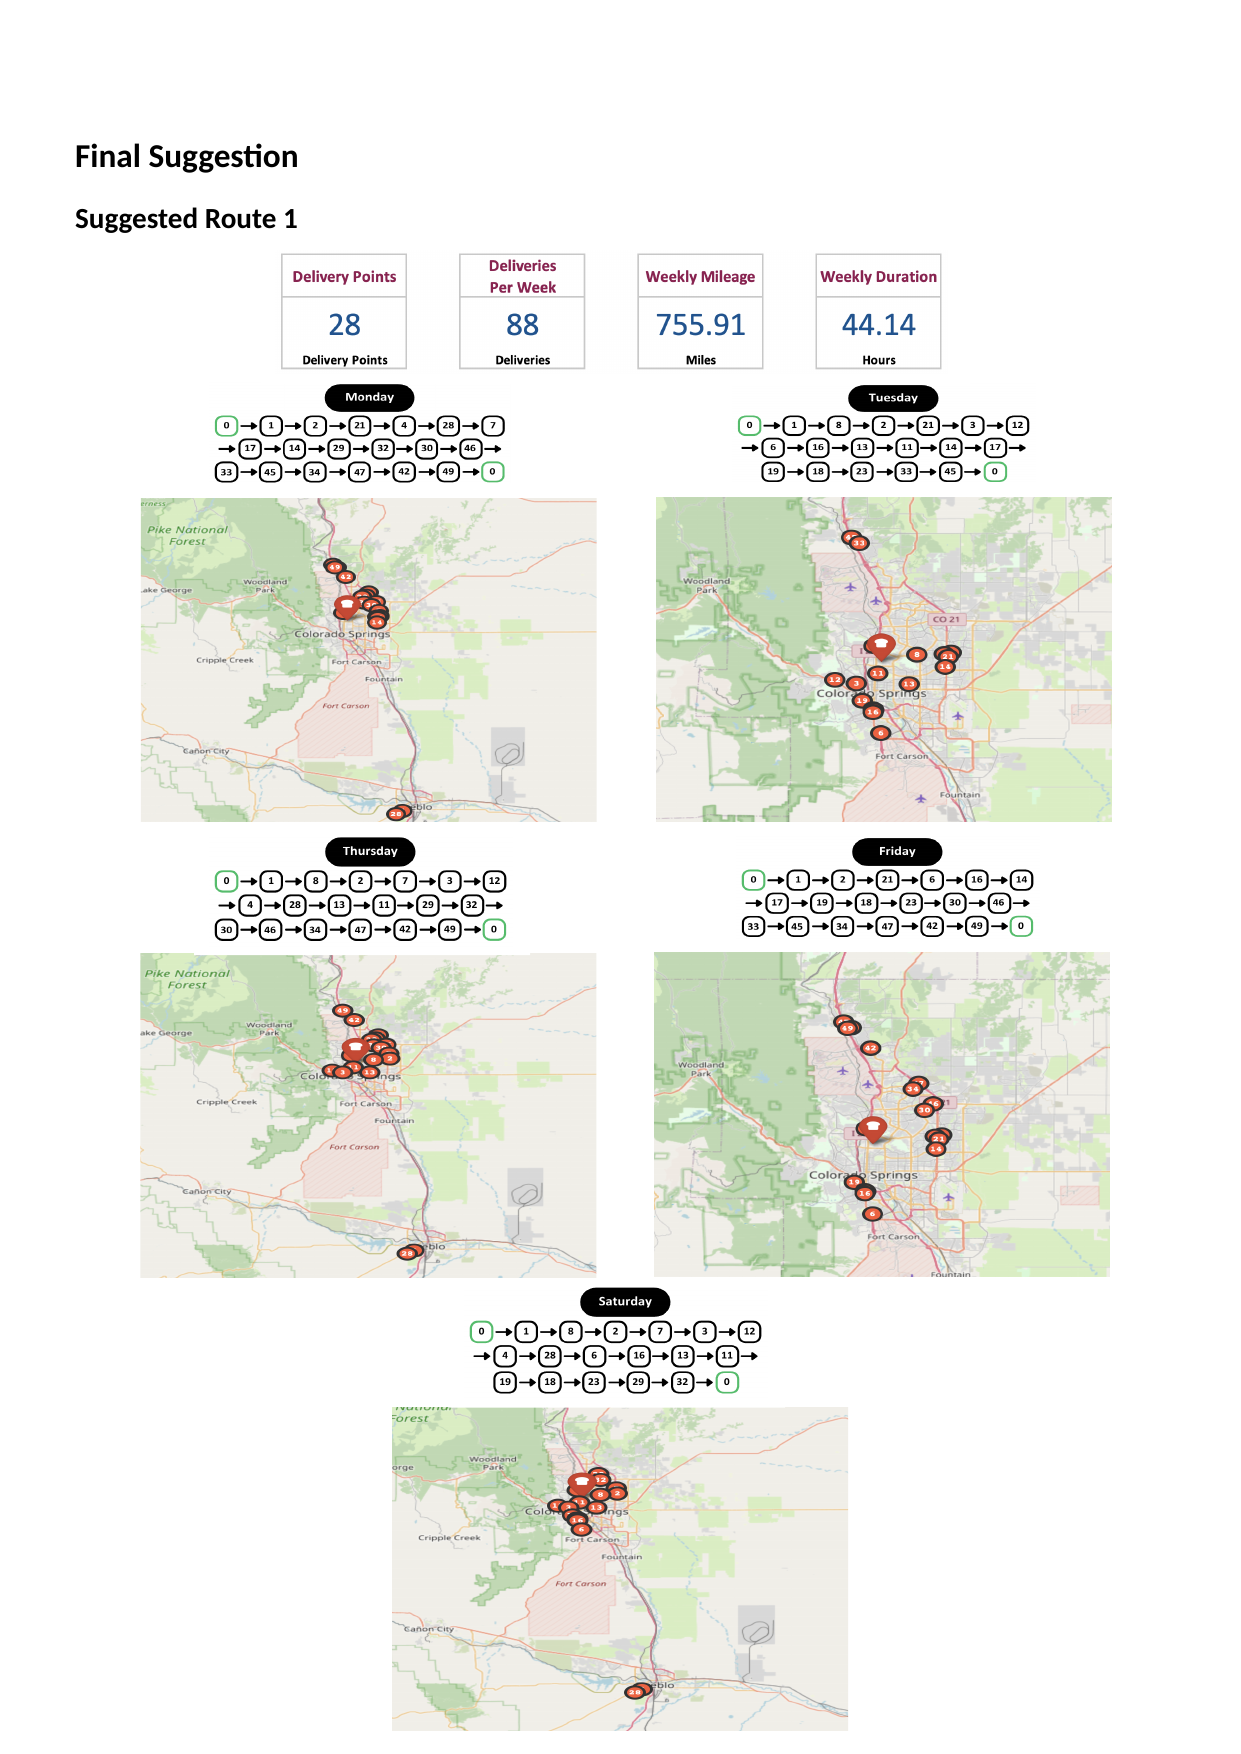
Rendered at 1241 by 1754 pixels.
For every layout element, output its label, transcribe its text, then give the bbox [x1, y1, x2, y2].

picture [275, 250, 948, 374]
picture [209, 379, 511, 483]
picture [736, 833, 1040, 941]
picture [732, 381, 1035, 484]
picture [209, 833, 513, 947]
subtitle Final Suggestion [75, 135, 1165, 176]
picture [140, 953, 597, 1278]
picture [464, 1286, 768, 1398]
picture [392, 1407, 849, 1731]
picture [654, 952, 1110, 1277]
picture [140, 498, 597, 822]
picture [656, 497, 1112, 822]
subtitle Suggested Route 1 [75, 200, 1165, 236]
